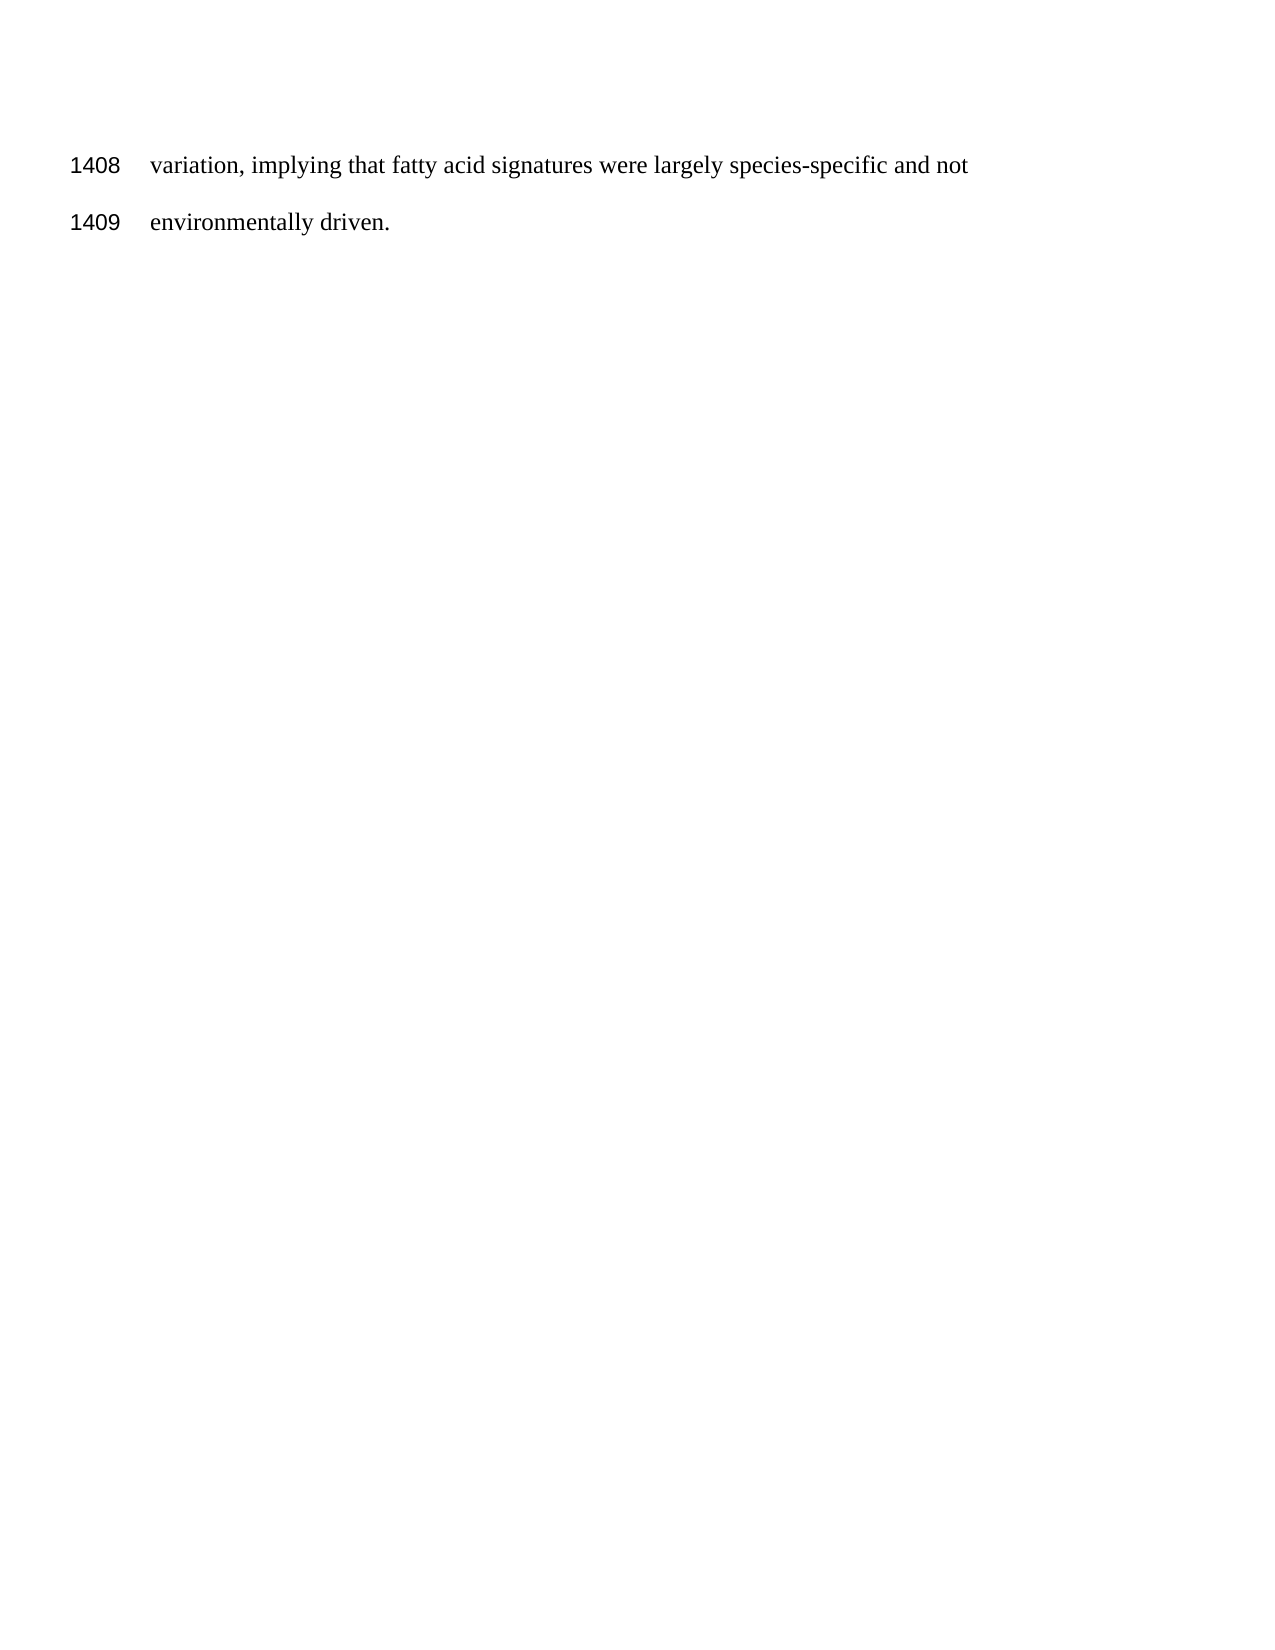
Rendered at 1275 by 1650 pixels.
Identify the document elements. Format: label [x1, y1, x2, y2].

text [150, 150, 1125, 236]
